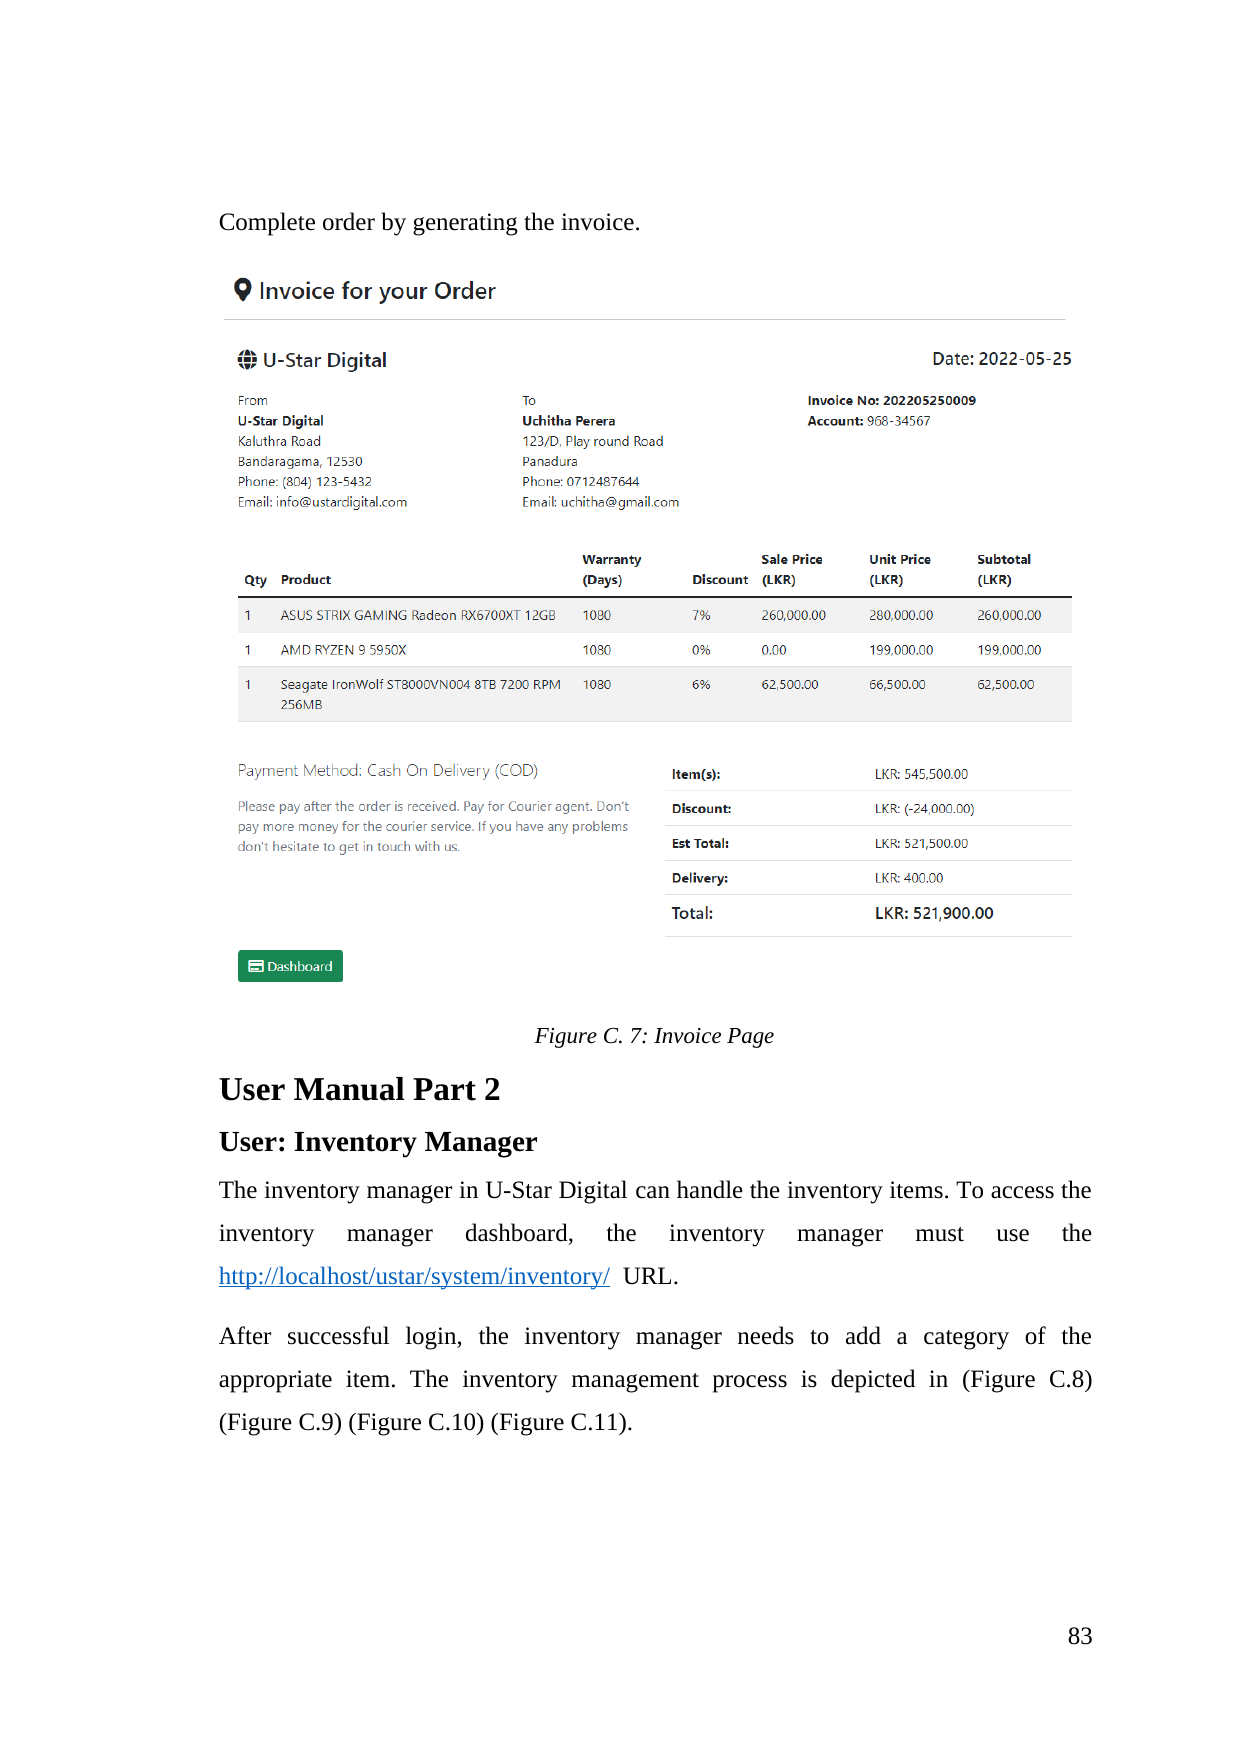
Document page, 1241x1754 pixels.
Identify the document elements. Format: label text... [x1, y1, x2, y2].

text After successful login, the inventory manager needs to add a category of the appropriate item. The inventory management process is depicted in (Figure C.8) (Figure C.9) (Figure C.10) (Figure C.11). [218, 1321, 1093, 1436]
text The inventory manager in U-Star Digital can handle the inventory items. To access the inventory manager dashboard, the inventory manager must use the http://localhost/ustar/system/inventory/ URL. [218, 1175, 1093, 1290]
text User: Inventory Manager [218, 1124, 1093, 1158]
picture [218, 267, 1093, 992]
text Complete order by generating the invoice. [218, 207, 1093, 236]
text User Manual Part 2 [218, 1069, 1093, 1108]
text Figure C. 7: Invoice Page [218, 1022, 1093, 1049]
